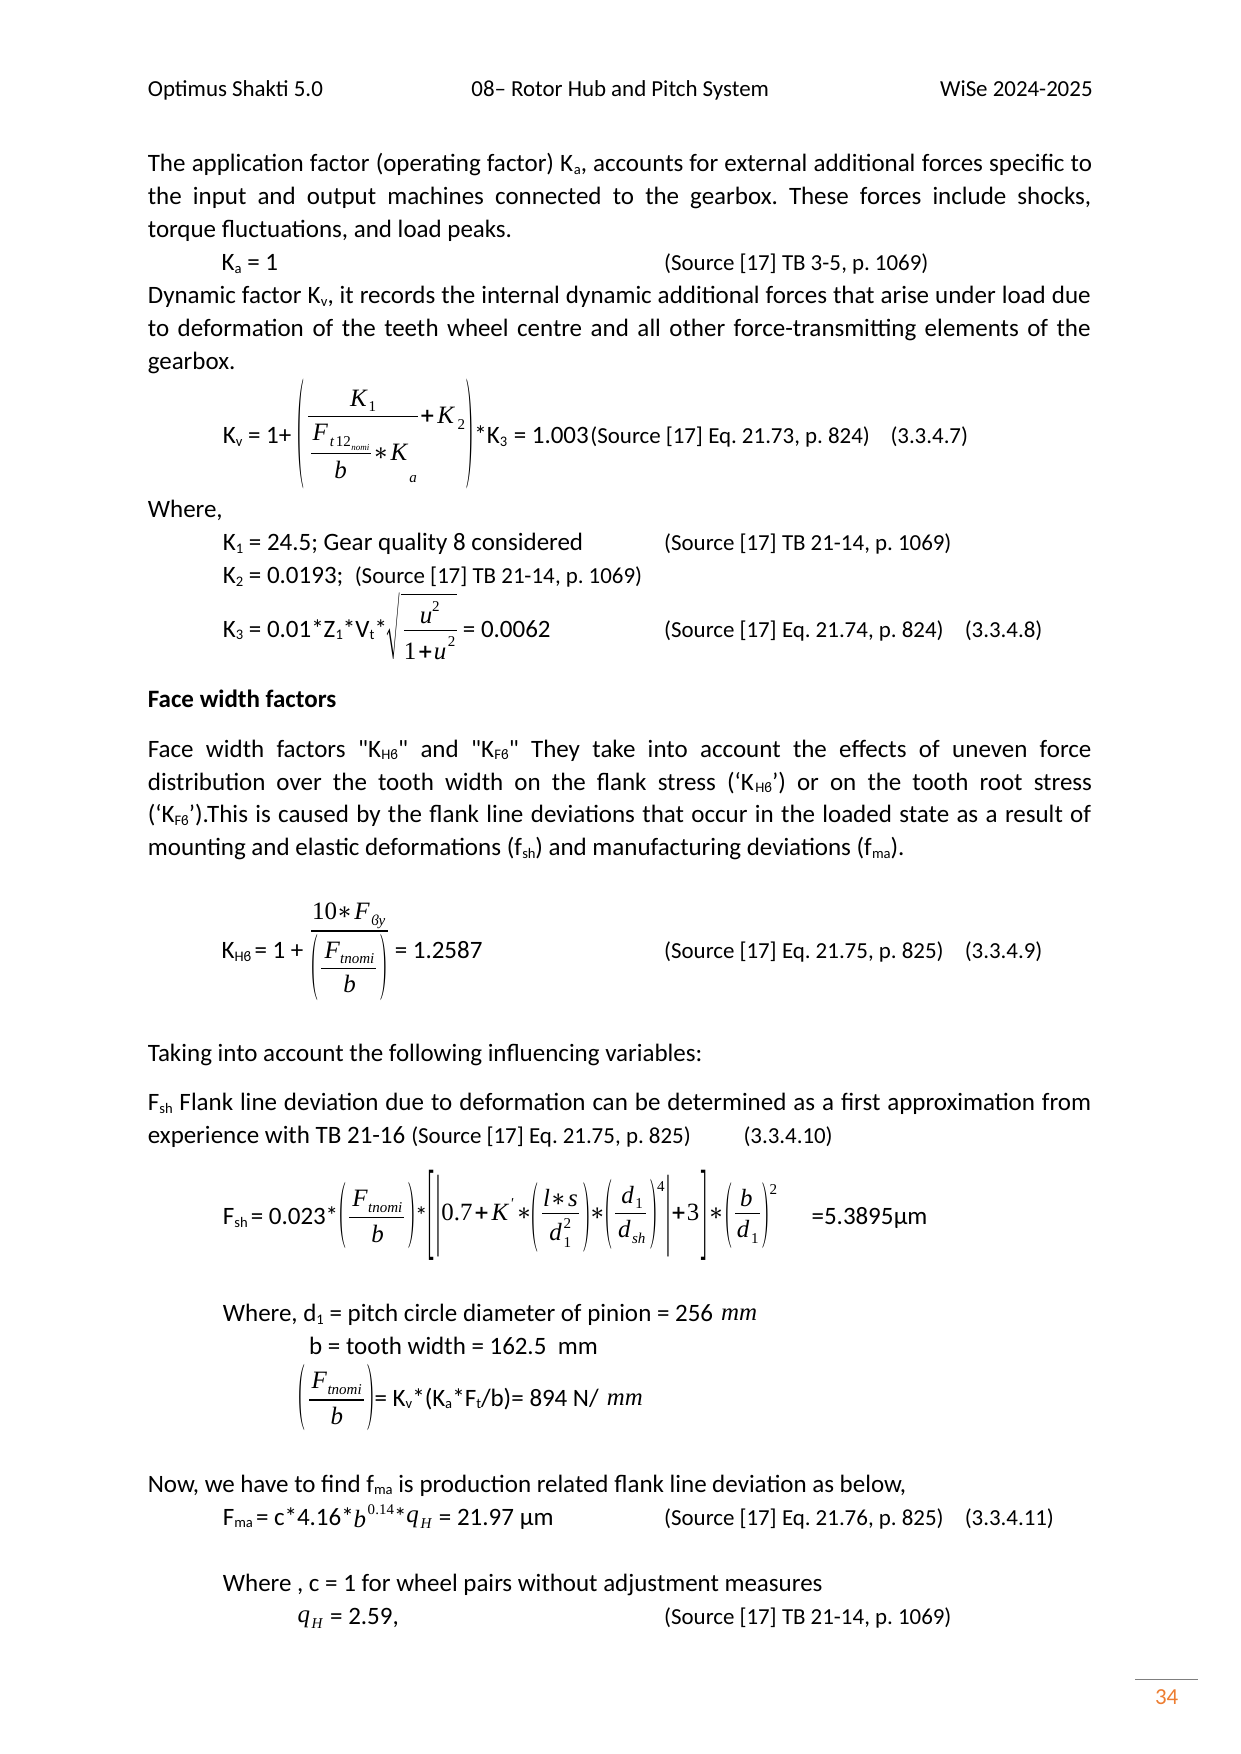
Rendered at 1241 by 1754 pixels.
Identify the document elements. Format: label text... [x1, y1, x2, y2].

list Now, we have to find fma is production related flank line deviation as below, [148, 1468, 1093, 1498]
list Kv = 1+ *K3 = 1.003 (Source Eq. 21.73, p. 824) (3.3.4.7) [148, 378, 1093, 491]
text Fsh Flank line deviation due to deformation can be determined as a first approximation from experience with TB 21-16 (Source Eq. 21.75, p. 825) (3.3.4.10) [148, 1087, 1093, 1150]
list b = tooth width = 162.5 mm [223, 1330, 1093, 1361]
text Face width factors [148, 683, 1093, 714]
list Face width factors "KHϐ" and "KFϐ" They take into account the effects of uneven force distribution over the tooth width on the flank stress (‘KHϐ’) or on the tooth root stress (‘KFϐ’).This is caused by the flank line deviations that occur in the loaded state as a result of mounting and elastic deformations (fsh) and manufacturing deviations (fma). [148, 733, 1093, 862]
list K3 = 0.01*Z1*Vt* = 0.0062 (Source Eq. 21.74, p. 824) (3.3.4.8) [148, 592, 1093, 664]
list The application factor (operating factor) Ka​, accounts for external additional forces specific to the input and output machines connected to the gearbox. These forces include shocks, torque fluctuations, and load peaks. [148, 148, 1093, 244]
list Taking into account the following influencing variables: [148, 1037, 1093, 1067]
list K1 = 24.5; Gear quality 8 considered (Source TB 21-14, p. 1069) [148, 526, 1093, 557]
list Where, [148, 493, 1093, 524]
list Where , c = 1 for wheel pairs without adjustment measures [148, 1567, 1093, 1598]
list = 2.59, (Source TB 21-14, p. 1069) [223, 1600, 1093, 1632]
list Dynamic factor Kv, it records the internal dynamic additional forces that arise under load due to deformation of the teeth wheel centre and all other force-transmitting elements of the gearbox. [148, 279, 1093, 376]
list = Kv*(Ka*Ft/b)= 894 N/ [223, 1363, 1093, 1432]
list Ka = 1 (Source TB 3-5, p. 1069) [148, 246, 1093, 277]
list KHϐ = 1 + = 1.2587 (Source Eq. 21.75, p. 825) (3.3.4.9) [148, 897, 1093, 1002]
list K2 = 0.0193; (Source TB 21-14, p. 1069) [148, 559, 1093, 590]
list Where, d1 = pitch circle diameter of pinion = 256 [148, 1297, 1093, 1328]
list Fma = c*4.16** = 21.97 µm (Source Eq. 21.76, p. 825) (3.3.4.11) [148, 1501, 1093, 1532]
list Fsh = 0.023** =5.3895µm [223, 1169, 1093, 1262]
